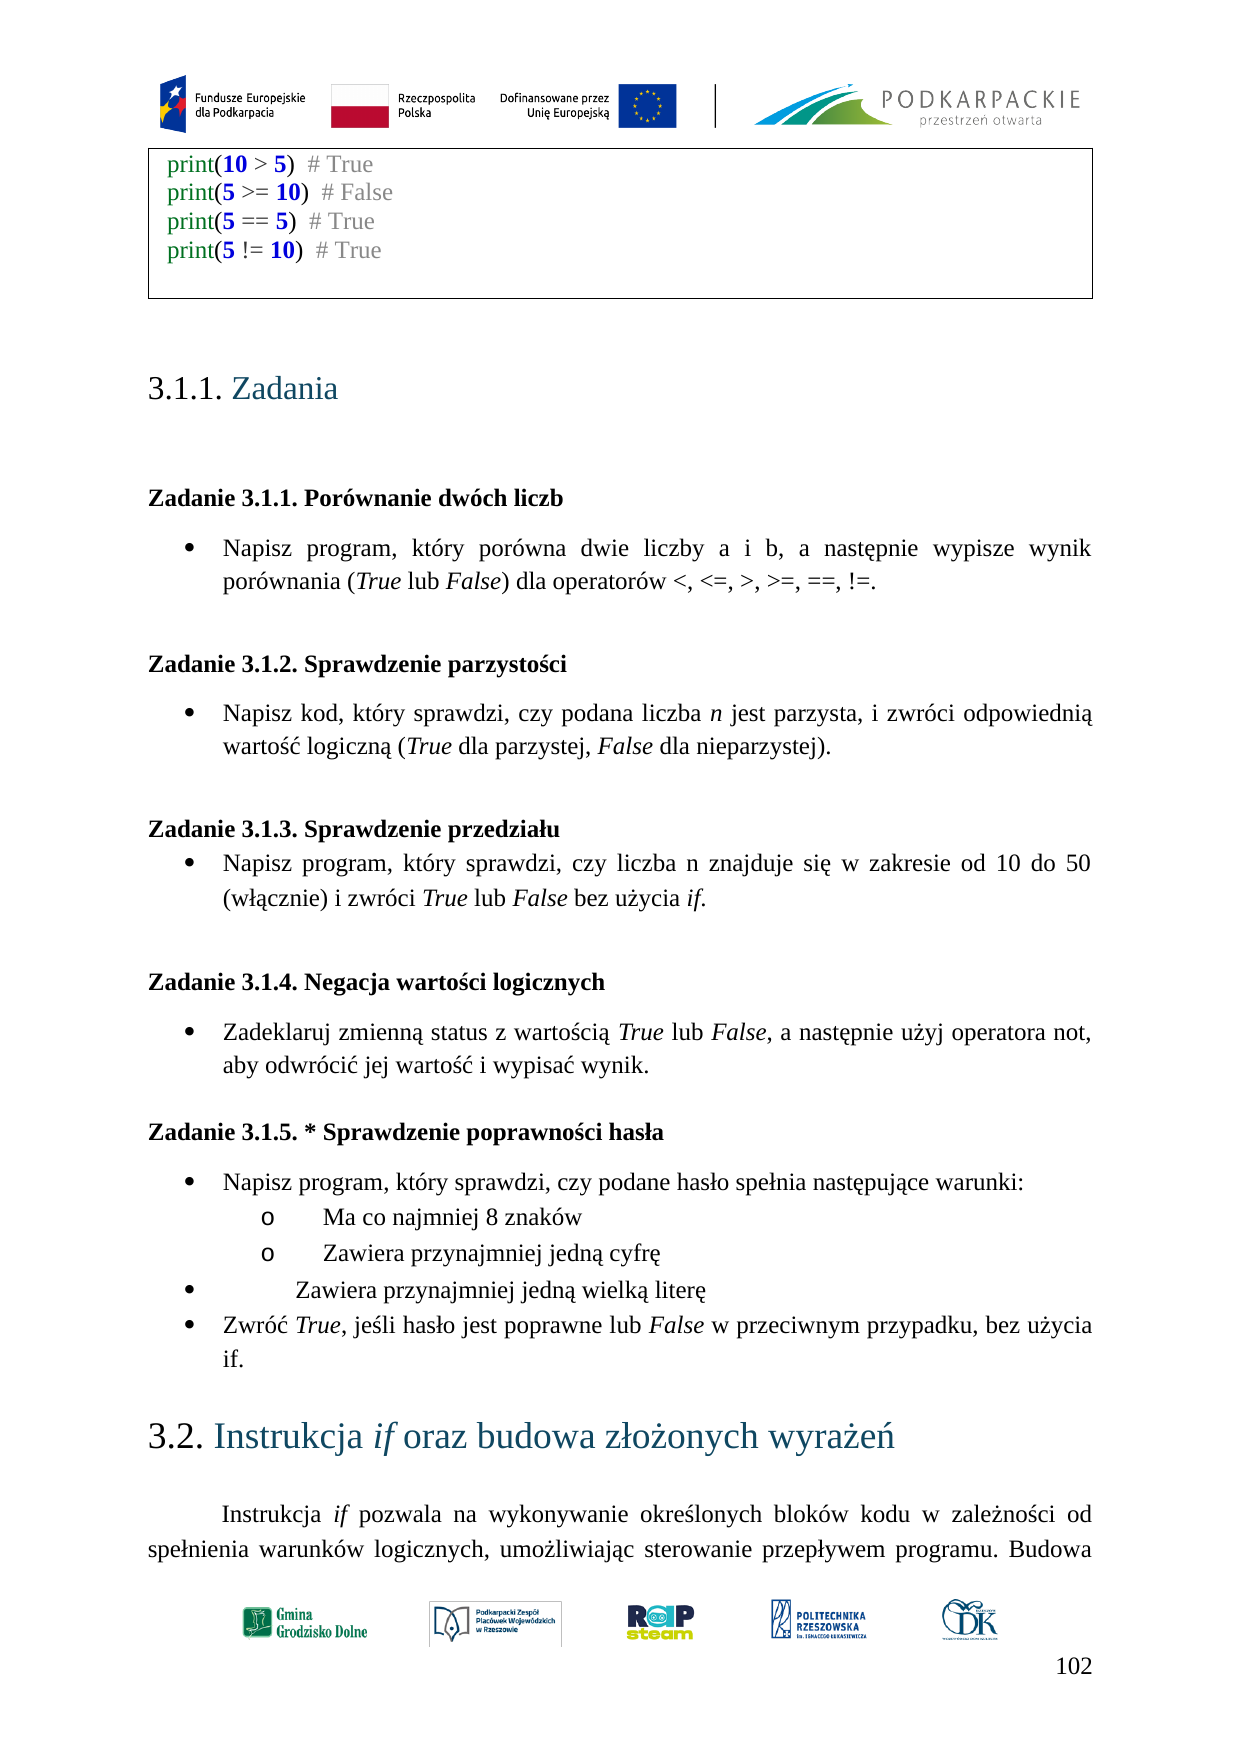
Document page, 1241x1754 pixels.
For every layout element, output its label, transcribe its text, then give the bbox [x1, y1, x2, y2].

list Zawiera przynajmniej jedną wielką literę [185, 1276, 1092, 1304]
list Zawiera przynajmniej jedną cyfrę [260, 1238, 1092, 1269]
list Zwróć True, jeśli hasło jest poprawne lub False w przeciwnym przypadku, bez użycia if. [185, 1310, 1092, 1373]
picture [242, 1585, 998, 1652]
list Ma co najmniej 8 znaków [260, 1202, 1092, 1232]
text Zadanie 3.1.3. Sprawdzenie przedziału [148, 814, 1092, 843]
list Napisz program, który sprawdzi, czy liczba n znajduje się w zakresie od 10 do 50 (włącznie) i zwróci True lub False bez użycia if. [185, 848, 1092, 912]
table_header [149, 149, 1092, 298]
list Napisz program, który porówna dwie liczby a i b, a następnie wypisze wynik porównania (True lub False) dla operatorów <, <=, >, >=, ==, !=. [185, 533, 1092, 595]
text Zadanie 3.1.4. Negacja wartości logicznych [148, 967, 1092, 996]
text Zadanie 3.1.1. Porównanie dwóch liczb [148, 483, 1092, 512]
list Napisz program, który sprawdzi, czy podane hasło spełnia następujące warunki: [185, 1167, 1092, 1196]
list Zadeklaruj zmienną status z wartością True lub False, a następnie użyj operatora not, aby odwrócić jej wartość i wypisać wynik. [185, 1017, 1092, 1079]
text Zadanie 3.1.2. Sprawdzenie parzystości [148, 649, 1092, 677]
subtitle Zadania [148, 368, 1092, 407]
picture [147, 60, 1093, 148]
subtitle Instrukcja if oraz budowa złożonych wyrażeń [148, 1413, 1092, 1457]
text Zadanie 3.1.5. * Sprawdzenie poprawności hasła [148, 1117, 1092, 1146]
list Napisz kod, który sprawdzi, czy podana liczba n jest parzysta, i zwróci odpowiednią wartość logiczną (True dla parzystej, False dla nieparzystej). [185, 698, 1092, 760]
